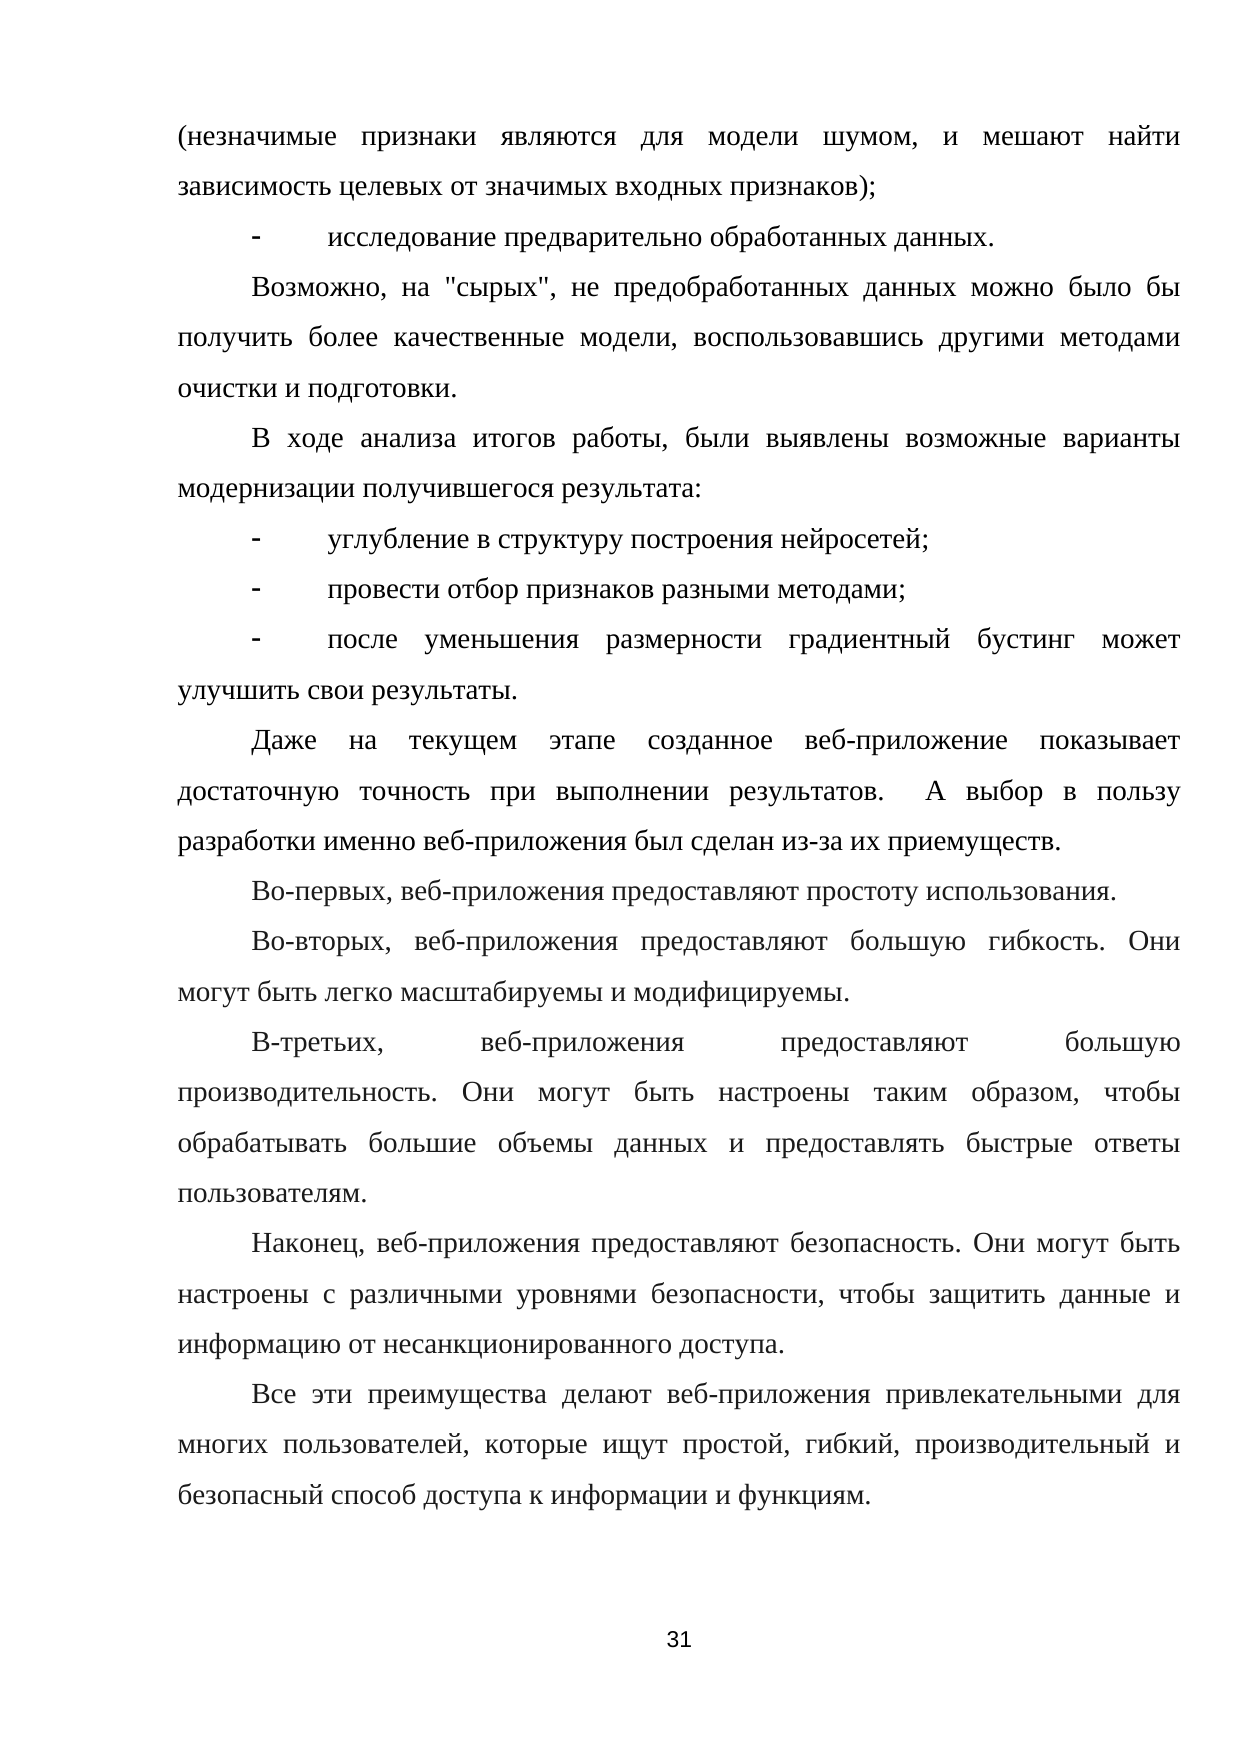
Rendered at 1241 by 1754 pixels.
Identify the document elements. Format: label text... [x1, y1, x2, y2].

text Возможно, на "сырых", не предобработанных данных можно было бы получить более качественные модели, воспользовавшись другими методами очистки и подготовки. [177, 269, 1181, 403]
list после уменьшения размерности градиентный бустинг может улучшить свои результаты. [177, 622, 1181, 706]
text Наконец, веб-приложения предоставляют безопасность. Они могут быть настроены с различными уровнями безопасности, чтобы защитить данные и информацию от несанкционированного доступа. [177, 1225, 1181, 1359]
list исследование предварительно обработанных данных. [177, 219, 1181, 252]
text Даже на текущем этапе созданное веб-приложение показывает достаточную точность при выполнении результатов. А выбор в пользу разработки именно веб-приложения был сделан из-за их приемуществ. [177, 722, 1181, 856]
text В-третьих, веб-приложения предоставляют большую производительность. Они могут быть настроены таким образом, чтобы обрабатывать большие объемы данных и предоставлять быстрые ответы пользователям. [177, 1024, 1181, 1209]
list провести отбор признаков разными методами; [177, 571, 1181, 605]
text Во-вторых, веб-приложения предоставляют большую гибкость. Они могут быть легко масштабируемы и модифицируемы. [177, 923, 1181, 1007]
text Во-первых, веб-приложения предоставляют простоту использования. [177, 873, 1181, 907]
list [177, 118, 1181, 202]
list углубление в структуру построения нейросетей; [177, 521, 1181, 554]
text В ходе анализа итогов работы, были выявлены возможные варианты модернизации получившегося результата: [177, 420, 1181, 504]
text Все эти преимущества делают веб-приложения привлекательными для многих пользователей, которые ищут простой, гибкий, производительный и безопасный способ доступа к информации и функциям. [177, 1376, 1181, 1511]
